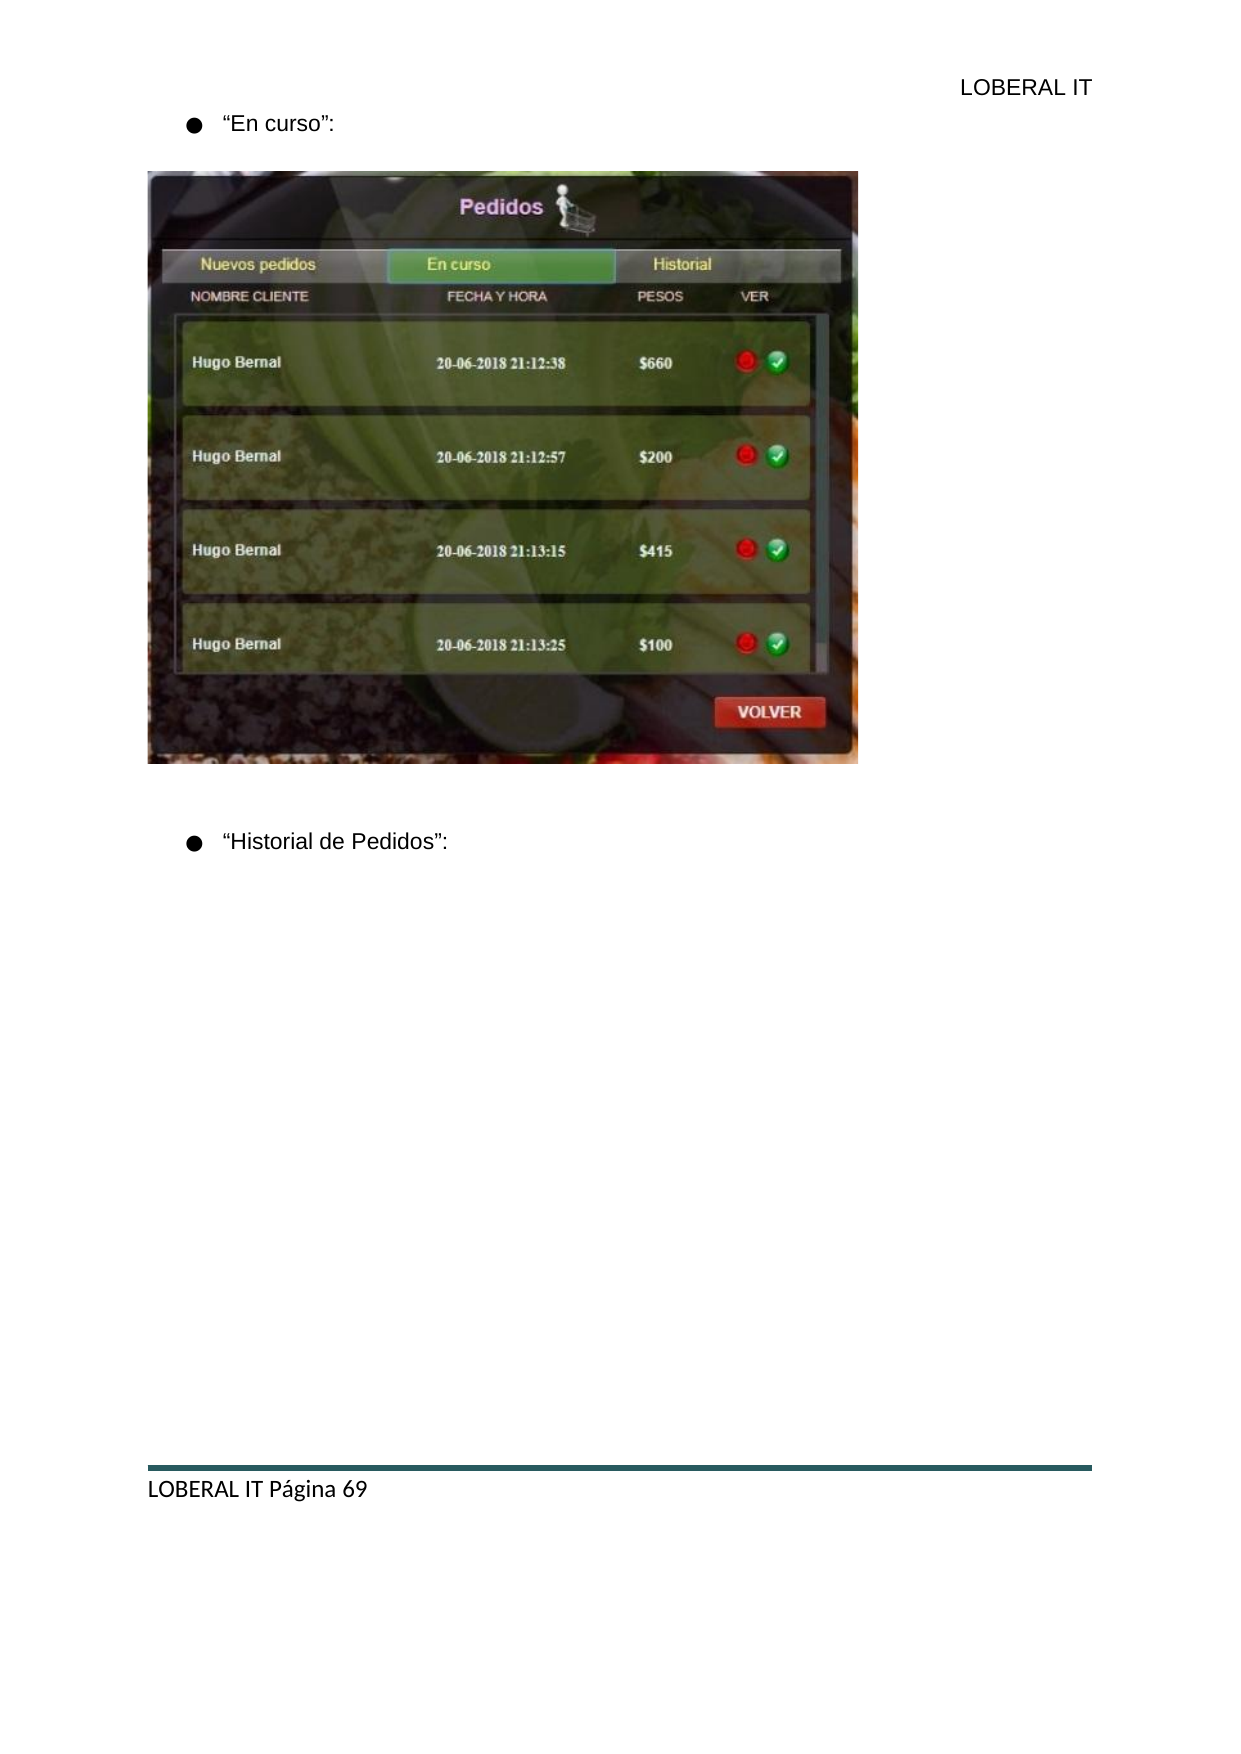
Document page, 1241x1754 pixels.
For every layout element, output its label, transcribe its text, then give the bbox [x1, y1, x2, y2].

picture [147, 171, 859, 764]
list “En curso”: [185, 100, 1092, 143]
list “Historial de Pedidos”: [185, 819, 1092, 862]
